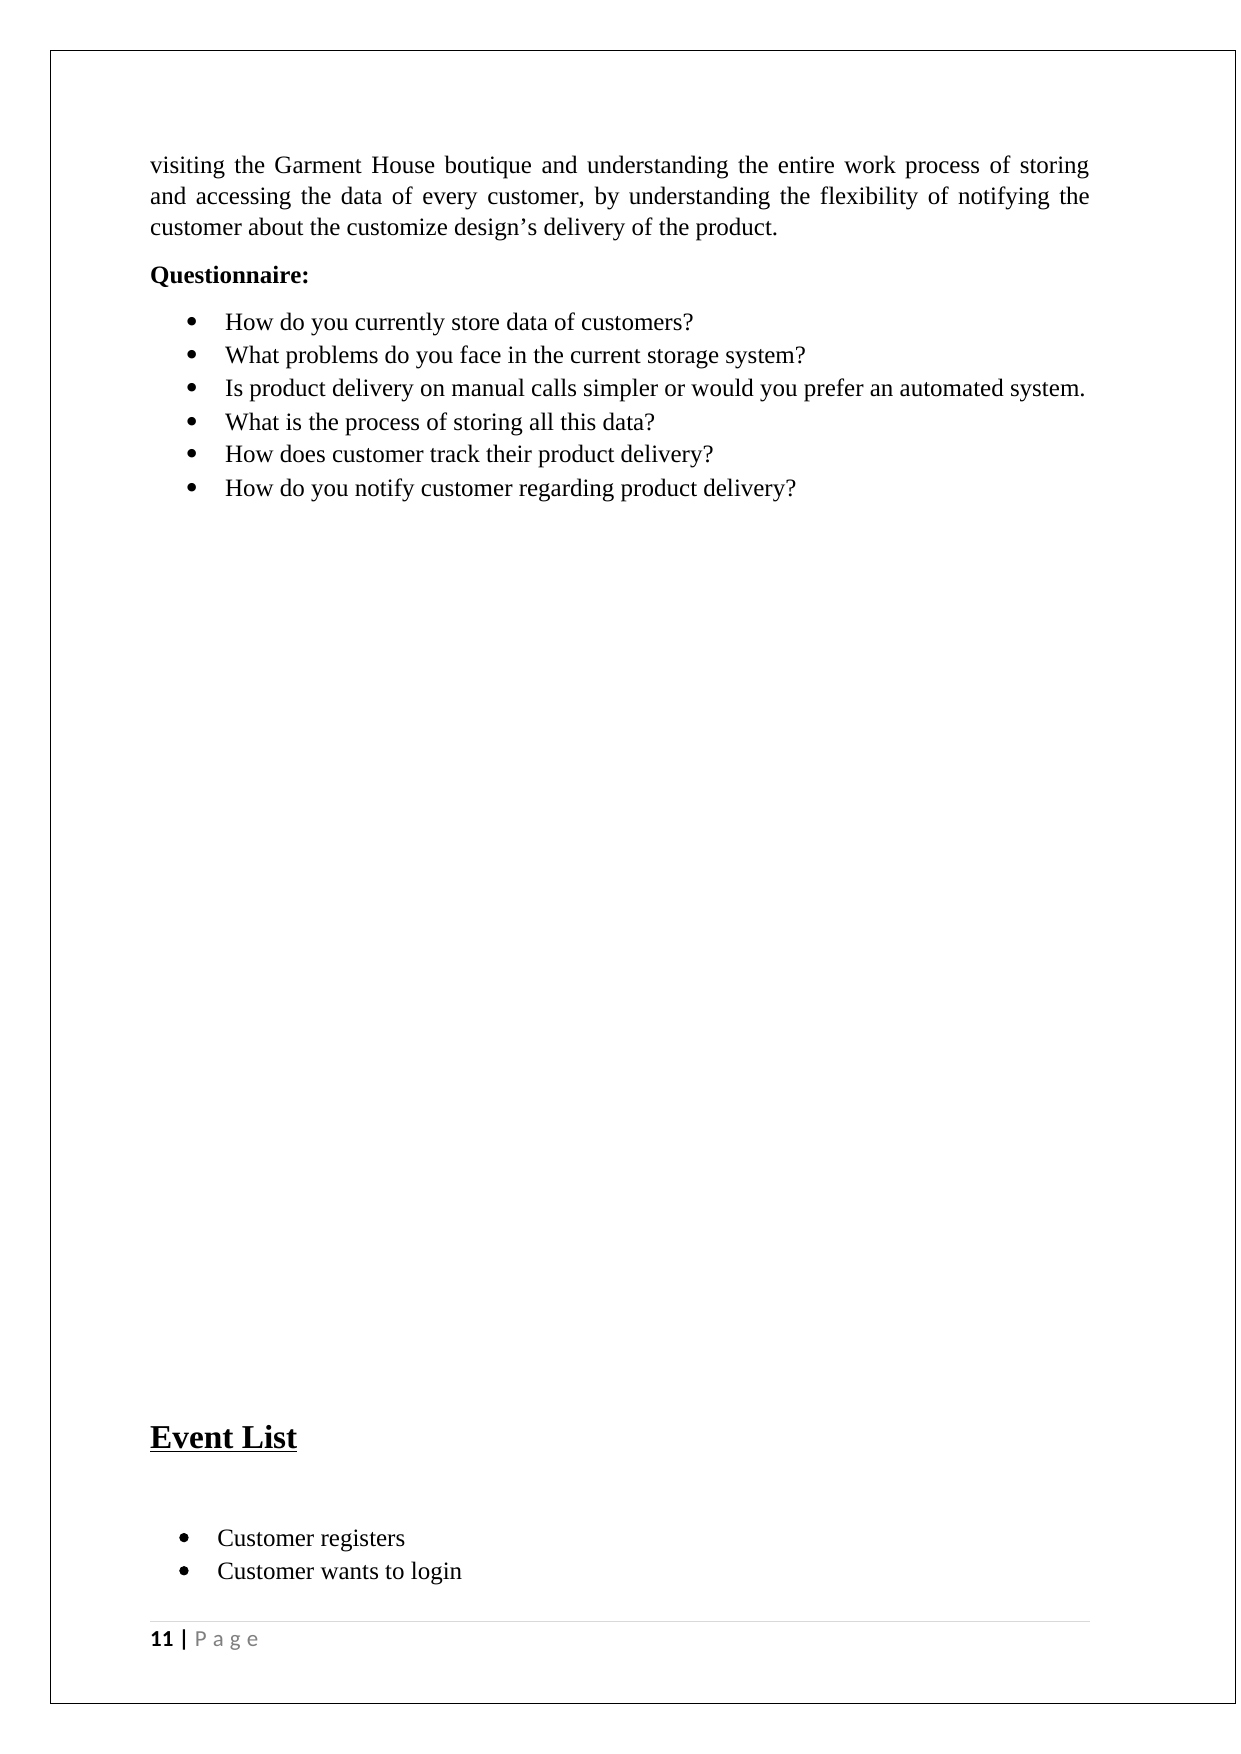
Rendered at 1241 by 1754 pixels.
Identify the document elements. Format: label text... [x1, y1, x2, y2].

list How do you currently store data of customers? [187, 307, 1090, 336]
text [150, 150, 1090, 241]
list Is product delivery on manual calls simpler or would you prefer an automated system. [187, 373, 1090, 402]
list How do you notify customer regarding product delivery? [187, 473, 1090, 501]
text Questionnaire: [150, 260, 1090, 288]
list What is the process of storing all this data? [187, 407, 1090, 435]
list Customer registers [179, 1523, 1090, 1552]
list How does customer track their product delivery? [187, 439, 1090, 468]
list What problems do you face in the current storage system? [187, 341, 1090, 369]
list Customer wants to login [179, 1556, 1090, 1585]
text Event List [150, 1417, 1090, 1456]
